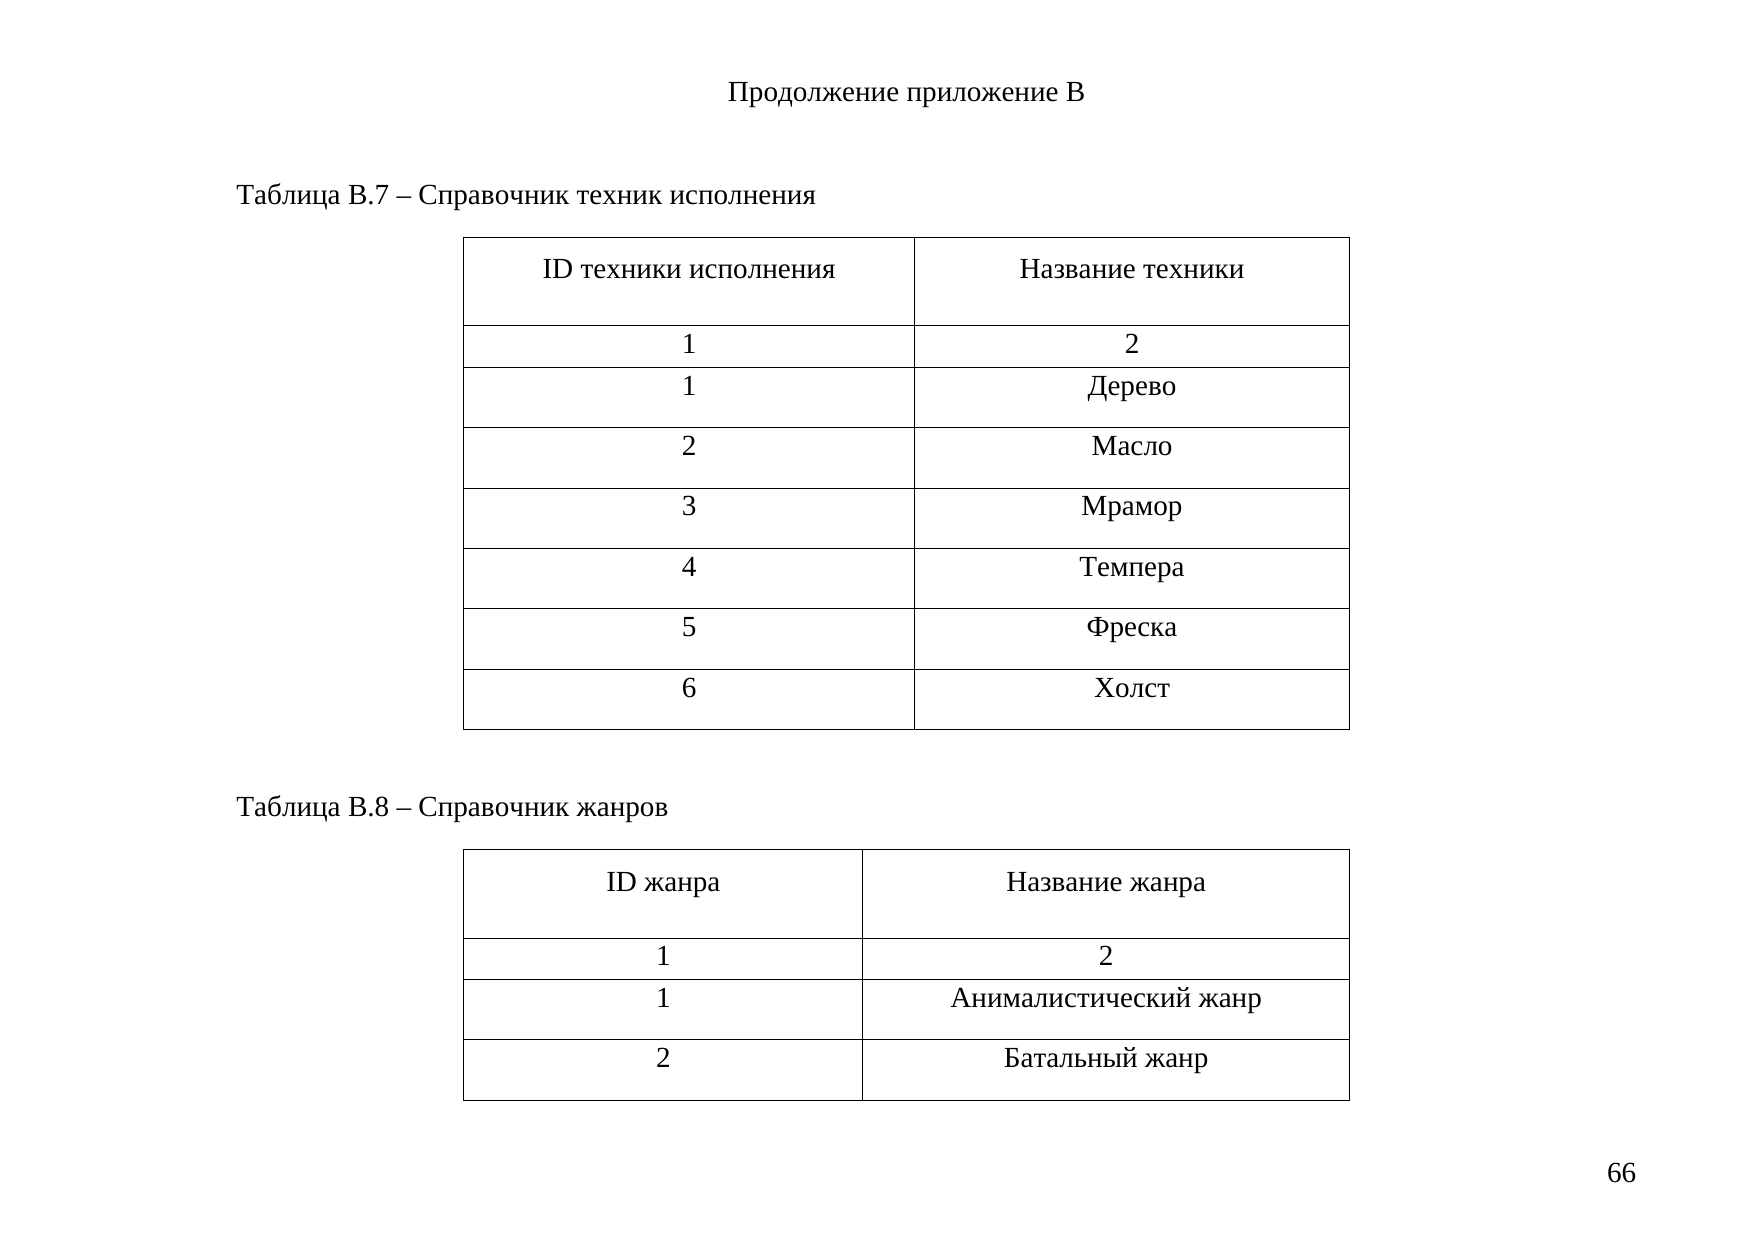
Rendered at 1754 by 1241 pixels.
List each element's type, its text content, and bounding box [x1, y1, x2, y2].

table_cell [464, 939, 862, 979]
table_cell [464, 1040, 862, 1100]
text Таблица В.7 – Справочник техник исполнения [236, 177, 1636, 211]
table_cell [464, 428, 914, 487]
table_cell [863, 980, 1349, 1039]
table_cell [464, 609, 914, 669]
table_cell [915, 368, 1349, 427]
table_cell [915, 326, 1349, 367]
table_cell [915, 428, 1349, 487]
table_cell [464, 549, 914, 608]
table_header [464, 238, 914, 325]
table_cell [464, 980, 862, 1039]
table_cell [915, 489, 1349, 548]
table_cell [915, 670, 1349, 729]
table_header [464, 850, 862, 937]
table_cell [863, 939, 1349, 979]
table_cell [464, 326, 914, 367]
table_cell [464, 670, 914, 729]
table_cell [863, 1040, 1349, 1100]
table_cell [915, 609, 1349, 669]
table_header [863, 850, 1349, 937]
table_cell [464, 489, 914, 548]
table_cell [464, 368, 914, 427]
text Таблица В.8 – Справочник жанров [236, 789, 1636, 823]
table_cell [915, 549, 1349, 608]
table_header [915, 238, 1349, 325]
